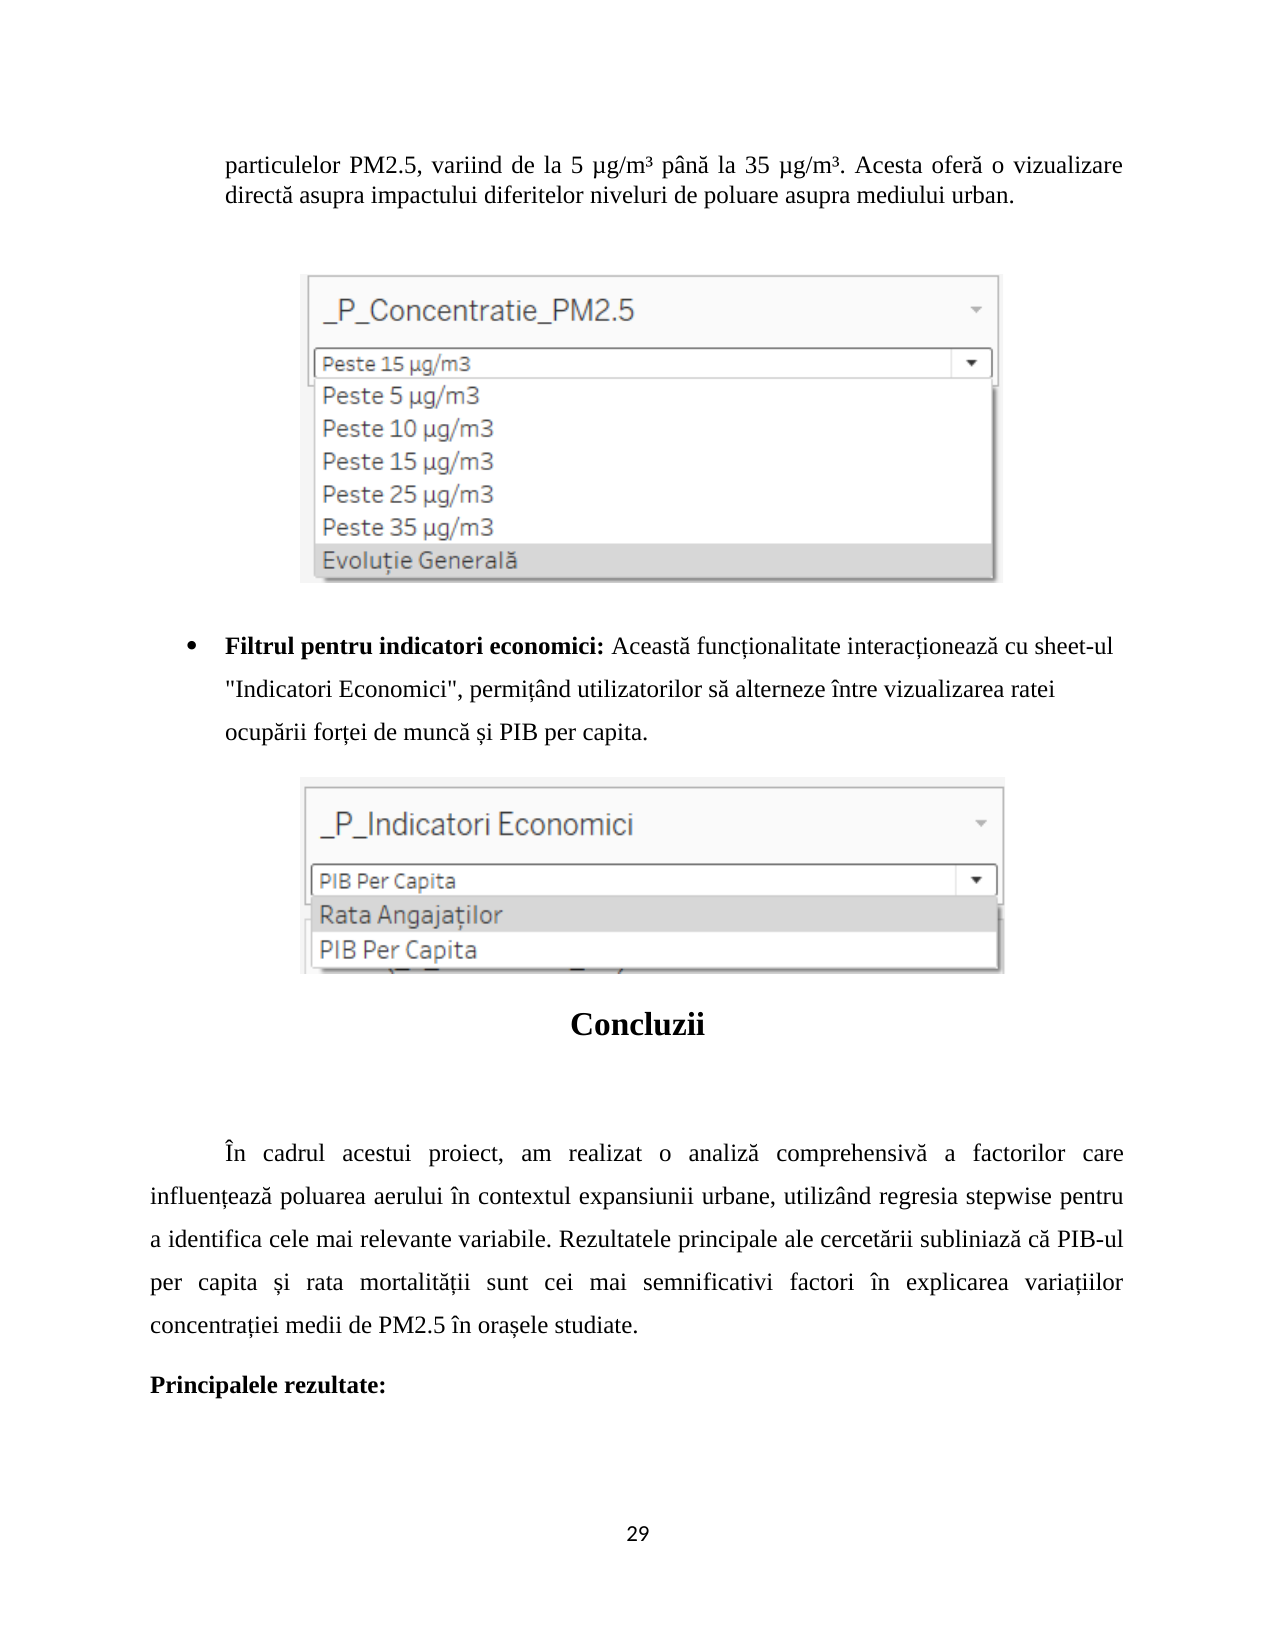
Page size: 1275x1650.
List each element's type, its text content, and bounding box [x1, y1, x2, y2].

list Filtrul pentru indicatori economici: Această funcționalitate interacționează cu sheet-ul "Indicatori Economici", permițând utilizatorilor să alterneze între vizualizarea ratei ocupării forței de muncă și PIB per capita. [187, 631, 1125, 746]
text În cadrul acestui proiect, am realizat o analiză comprehensivă a factorilor care influențează poluarea aerului în contextul expansiunii urbane, utilizând regresia stepwise pentru a identifica cele mai relevante variabile. Rezultatele principale ale cercetării subliniază că PIB-ul per capita și rata mortalității sunt cei mai semnificativi factori în explicarea variațiilor concentrației medii de PM2.5 în orașele studiate. [150, 1138, 1125, 1339]
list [187, 150, 1125, 209]
picture [300, 777, 1005, 974]
text Principalele rezultate: [150, 1370, 1125, 1399]
text Concluzii [150, 1004, 1125, 1042]
picture [300, 274, 1004, 583]
